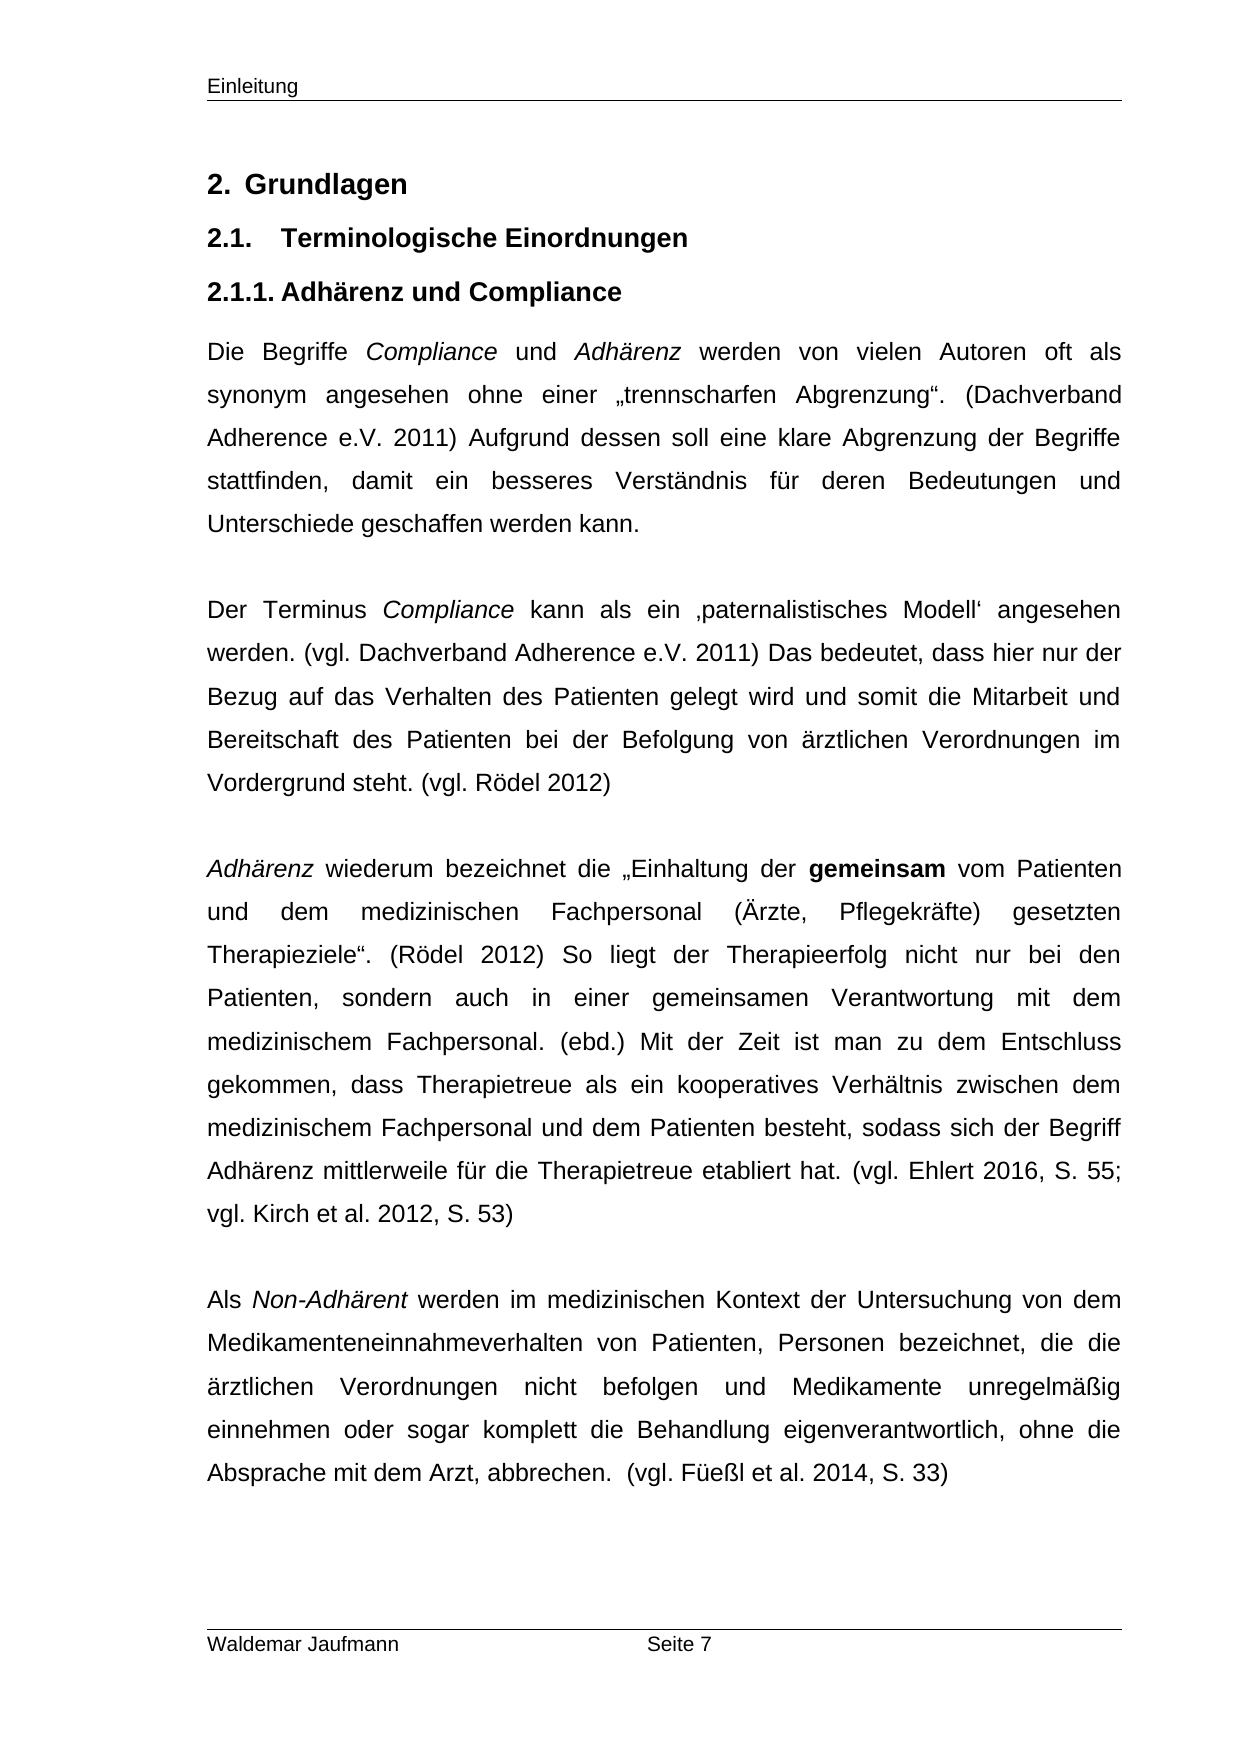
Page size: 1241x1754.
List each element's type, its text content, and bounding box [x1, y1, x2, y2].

subtitle Adhärenz und Compliance [207, 274, 1122, 308]
text Als Non-Adhärent werden im medizinischen Kontext der Untersuchung von dem Medikamenteneinnahmeverhalten von Patienten, Personen bezeichnet, die die ärztlichen Verordnungen nicht befolgen und Medikamente unregelmäßig einnehmen oder sogar komplett die Behandlung eigenverantwortlich, ohne die Absprache mit dem Arzt, abbrechen. (vgl. Füeßl et al. 2014, S. 33) [207, 1285, 1122, 1486]
text Adhärenz wiederum bezeichnet die „Einhaltung der gemeinsam vom Patienten und dem medizinischen Fachpersonal (Ärzte, Pflegekräfte) gesetzten Therapieziele“. (Rödel 2012) So liegt der Therapieerfolg nicht nur bei den Patienten, sondern auch in einer gemeinsamen Verantwortung mit dem medizinischem Fachpersonal. (ebd.) Mit der Zeit ist man zu dem Entschluss gekommen, dass Therapietreue als ein kooperatives Verhältnis zwischen dem medizinischem Fachpersonal und dem Patienten besteht, sodass sich der Begriff Adhärenz mittlerweile für die Therapietreue etabliert hat. (vgl. Ehlert 2016, S. 55; vgl. Kirch et al. 2012, S. 53) [207, 854, 1122, 1228]
subtitle Terminologische Einordnungen [207, 222, 1122, 253]
text Die Begriffe Compliance und Adhärenz werden von vielen Autoren oft als synonym angesehen ohne einer „trennscharfen Abgrenzung“. (Dachverband Adherence e.V. 2011) Aufgrund dessen soll eine klare Abgrenzung der Begriffe stattfinden, damit ein besseres Verständnis für deren Bedeutungen und Unterschiede geschaffen werden kann. [207, 336, 1122, 538]
text Der Terminus Compliance kann als ein ‚paternalistisches Modell‘ angesehen werden. (vgl. Dachverband Adherence e.V. 2011) Das bedeutet, dass hier nur der Bezug auf das Verhalten des Patienten gelegt wird und somit die Mitarbeit und Bereitschaft des Patienten bei der Befolgung von ärztlichen Verordnungen im Vordergrund steht. (vgl. Rödel 2012) [207, 595, 1122, 796]
subtitle Grundlagen [207, 168, 1122, 201]
